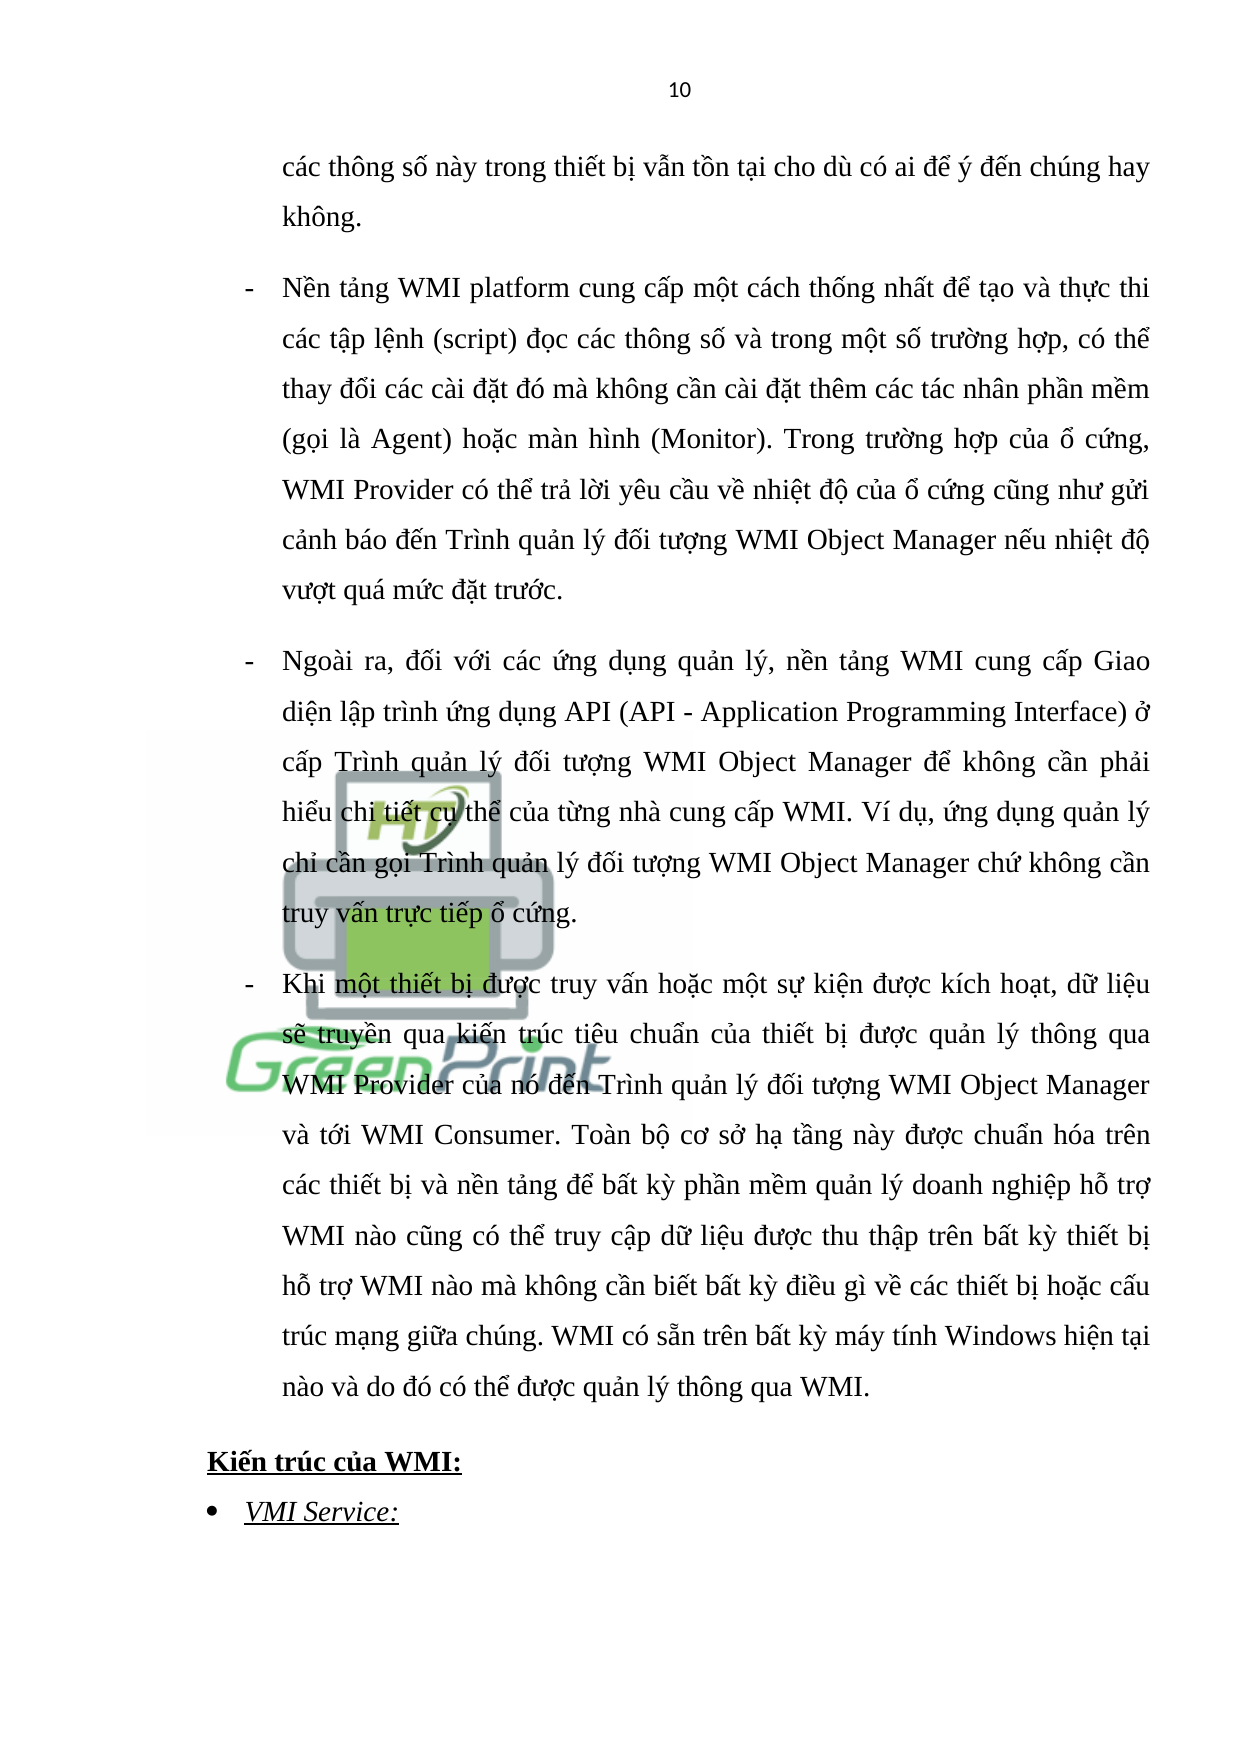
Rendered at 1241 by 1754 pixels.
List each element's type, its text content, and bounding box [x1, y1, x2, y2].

list Nền tảng WMI platform cung cấp một cách thống nhất để tạo và thực thi các tập lệnh (script) đọc các thông số và trong một số trường hợp, có thể thay đổi các cài đặt đó mà không cần cài đặt thêm các tác nhân phần mềm (gọi là Agent) hoặc màn hình (Monitor). Trong trường hợp của ổ cứng, WMI Provider có thể trả lời yêu cầu về nhiệt độ của ổ cứng cũng như gửi cảnh báo đến Trình quản lý đối tượng WMI Object Manager nếu nhiệt độ vượt quá mức đặt trước. [244, 271, 1152, 606]
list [244, 149, 1152, 233]
list Khi một thiết bị được truy vấn hoặc một sự kiện được kích hoạt, dữ liệu sẽ truyền qua kiến ​​trúc tiêu chuẩn của thiết bị được quản lý thông qua WMI Provider của nó đến Trình quản lý đối tượng WMI Object Manager và tới WMI Consumer. Toàn bộ cơ sở hạ tầng này được chuẩn hóa trên các thiết bị và nền tảng để bất kỳ phần mềm quản lý doanh nghiệp hỗ trợ WMI nào cũng có thể truy cập dữ liệu được thu thập trên bất kỳ thiết bị hỗ trợ WMI nào mà không cần biết bất kỳ điều gì về các thiết bị hoặc cấu trúc mạng giữa chúng. WMI có sẵn trên bất kỳ máy tính Windows hiện tại nào và do đó có thể được quản lý thông qua WMI. [244, 966, 1152, 1402]
list VMI Service: [207, 1494, 1152, 1528]
list Ngoài ra, đối với các ứng dụng quản lý, nền tảng WMI cung cấp Giao diện lập trình ứng dụng API (API - Application Programming Interface) ở cấp Trình quản lý đối tượng WMI Object Manager để không cần phải hiểu chi tiết cụ thể của từng nhà cung cấp WMI. Ví dụ, ứng dụng quản lý chỉ cần gọi Trình quản lý đối tượng WMI Object Manager chứ không cần truy vấn trực tiếp ổ cứng. [244, 643, 1152, 929]
picture [145, 729, 693, 1136]
text Kiến trúc của WMI: [207, 1444, 1152, 1478]
